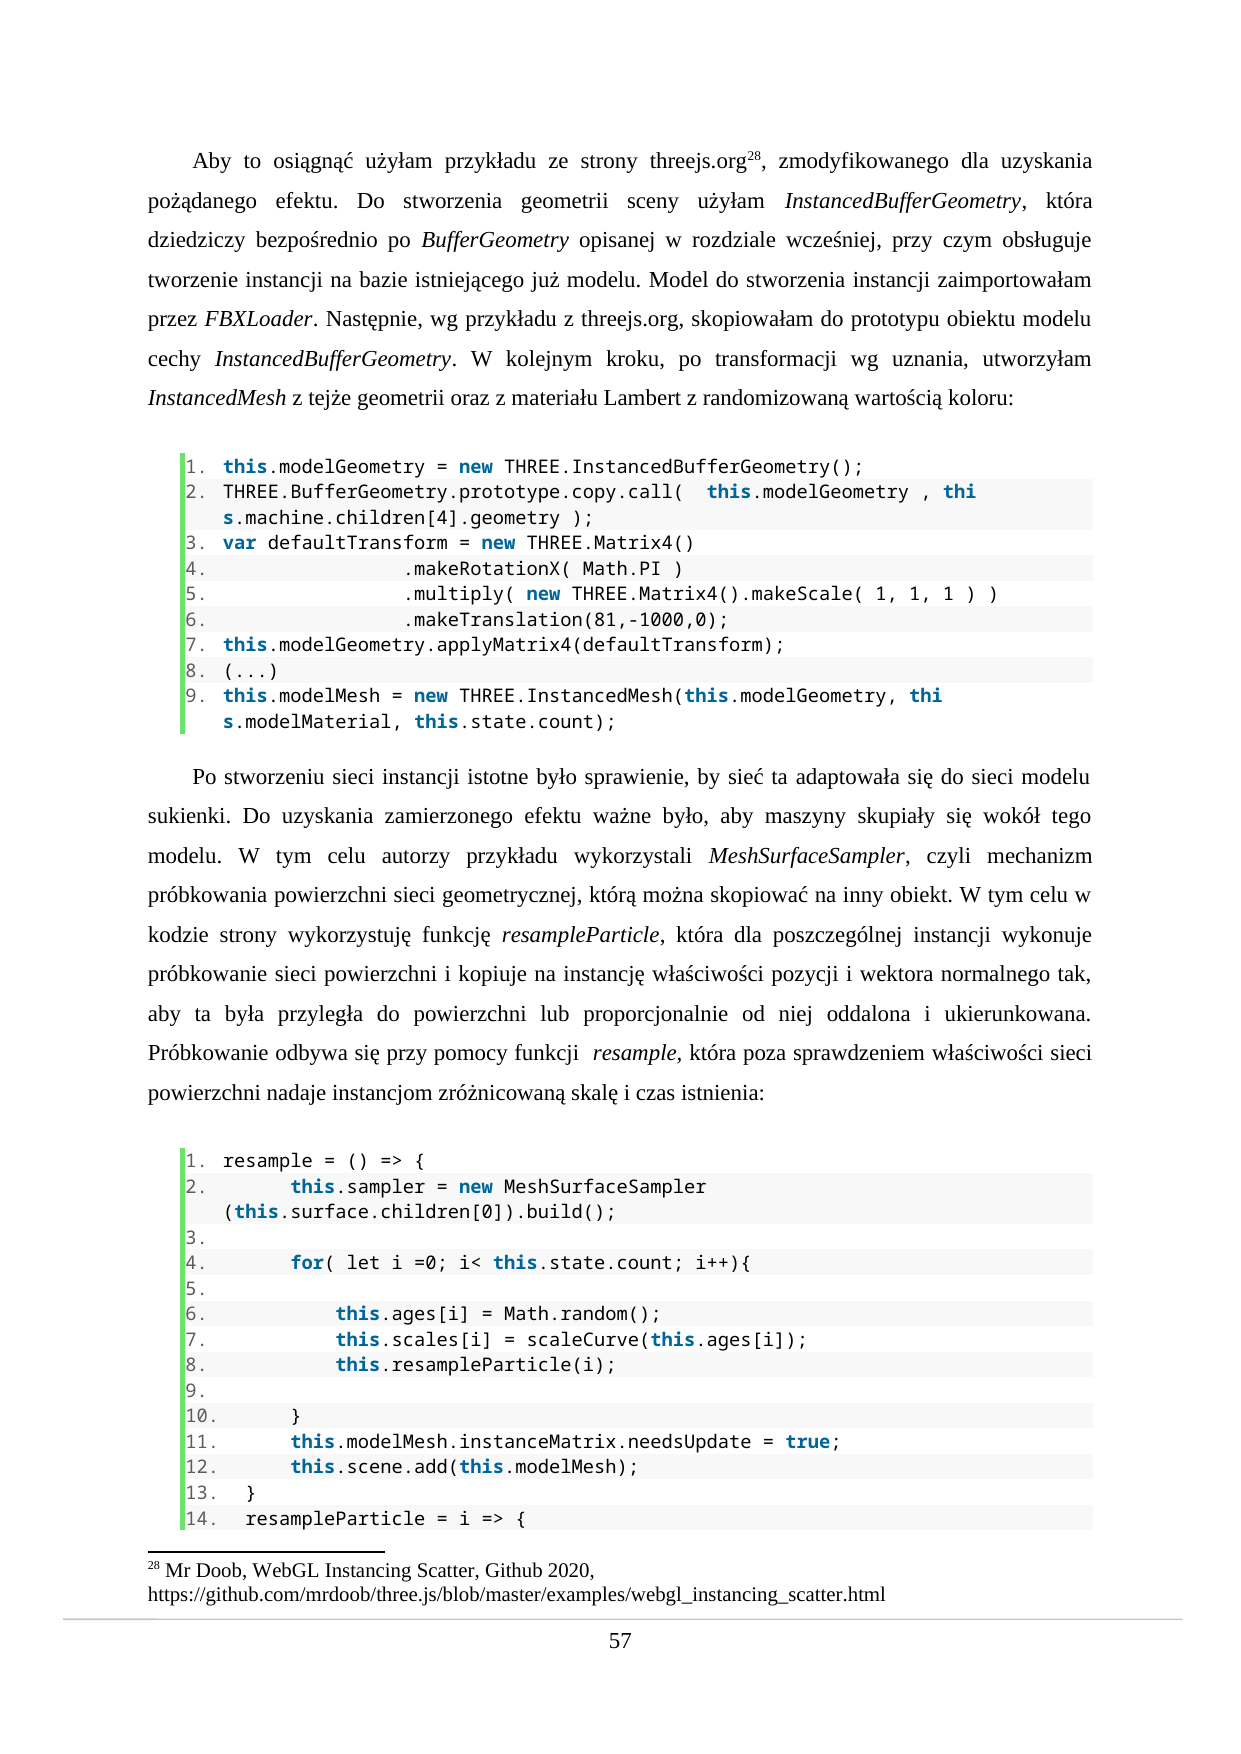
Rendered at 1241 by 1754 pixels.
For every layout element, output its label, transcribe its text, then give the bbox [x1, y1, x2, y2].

list this.scales[i] = scaleCurve(this.ages[i]); [185, 1326, 1093, 1352]
list this.modelMesh.instanceMatrix.needsUpdate = true; [185, 1428, 1093, 1454]
list this.modelMesh = new THREE.InstancedMesh(this.modelGeometry, this.modelMaterial, this.state.count); [185, 683, 1093, 734]
list this.resampleParticle(i); [185, 1352, 1093, 1377]
list resampleParticle = i => { [185, 1505, 1093, 1530]
text Aby to osiągnąć użyłam przykładu ze strony threejs.org, zmodyfikowanego dla uzyskania pożądanego efektu. Do stworzenia geometrii sceny użyłam InstancedBufferGeometry, która dziedziczy bezpośrednio po BufferGeometry opisanej w rozdziale wcześniej, przy czym obsługuje tworzenie instancji na bazie istniejącego już modelu. Model do stworzenia instancji zaimportowałam przez FBXLoader. Następnie, wg przykładu z threejs.org, skopiowałam do prototypu obiektu modelu cechy InstancedBufferGeometry. W kolejnym kroku, po transformacji wg uznania, utworzyłam InstancedMesh z tejże geometrii oraz z materiału Lambert z randomizowaną wartością koloru: [148, 148, 1093, 411]
list .multiply( new THREE.Matrix4().makeScale( 1, 1, 1 ) ) [185, 581, 1093, 606]
list this.scene.add(this.modelMesh); [185, 1454, 1093, 1479]
text Po stworzeniu sieci instancji istotne było sprawienie, by sieć ta adaptowała się do sieci modelu sukienki. Do uzyskania zamierzonego efektu ważne było, aby maszyny skupiały się wokół tego modelu. W tym celu autorzy przykładu wykorzystali MeshSurfaceSampler, czyli mechanizm próbkowania powierzchni sieci geometrycznej, którą można skopiować na inny obiekt. W tym celu w kodzie strony wykorzystuję funkcję resampleParticle, która dla poszczególnej instancji wykonuje próbkowanie sieci powierzchni i kopiuje na instancję właściwości pozycji i wektora normalnego tak, aby ta była przyległa do powierzchni lub proporcjonalnie od niej oddalona i ukierunkowana. Próbkowanie odbywa się przy pomocy funkcji resample, która poza sprawdzeniem właściwości sieci powierzchni nadaje instancjom zróżnicowaną skalę i czas istnienia: [148, 763, 1093, 1105]
list this.modelGeometry = new THREE.InstancedBufferGeometry(); [185, 453, 1093, 479]
list resample = () => { [180, 1147, 1093, 1173]
list THREE.BufferGeometry.prototype.copy.call( this.modelGeometry , this.machine.children[4].geometry ); [185, 479, 1093, 530]
list (...) [185, 657, 1093, 683]
list for( let i =0; i< this.state.count; i++){ [185, 1249, 1093, 1275]
list } [185, 1479, 1093, 1505]
list .makeTranslation(81,-1000,0); [185, 606, 1093, 632]
list this.sampler = new MeshSurfaceSampler(this.surface.children[0]).build(); [185, 1173, 1093, 1224]
list var defaultTransform = new THREE.Matrix4() [185, 530, 1093, 555]
list .makeRotationX( Math.PI ) [185, 555, 1093, 581]
list } [185, 1403, 1093, 1428]
list this.modelGeometry.applyMatrix4(defaultTransform); [185, 632, 1093, 657]
list this.ages[i] = Math.random(); [185, 1301, 1093, 1326]
